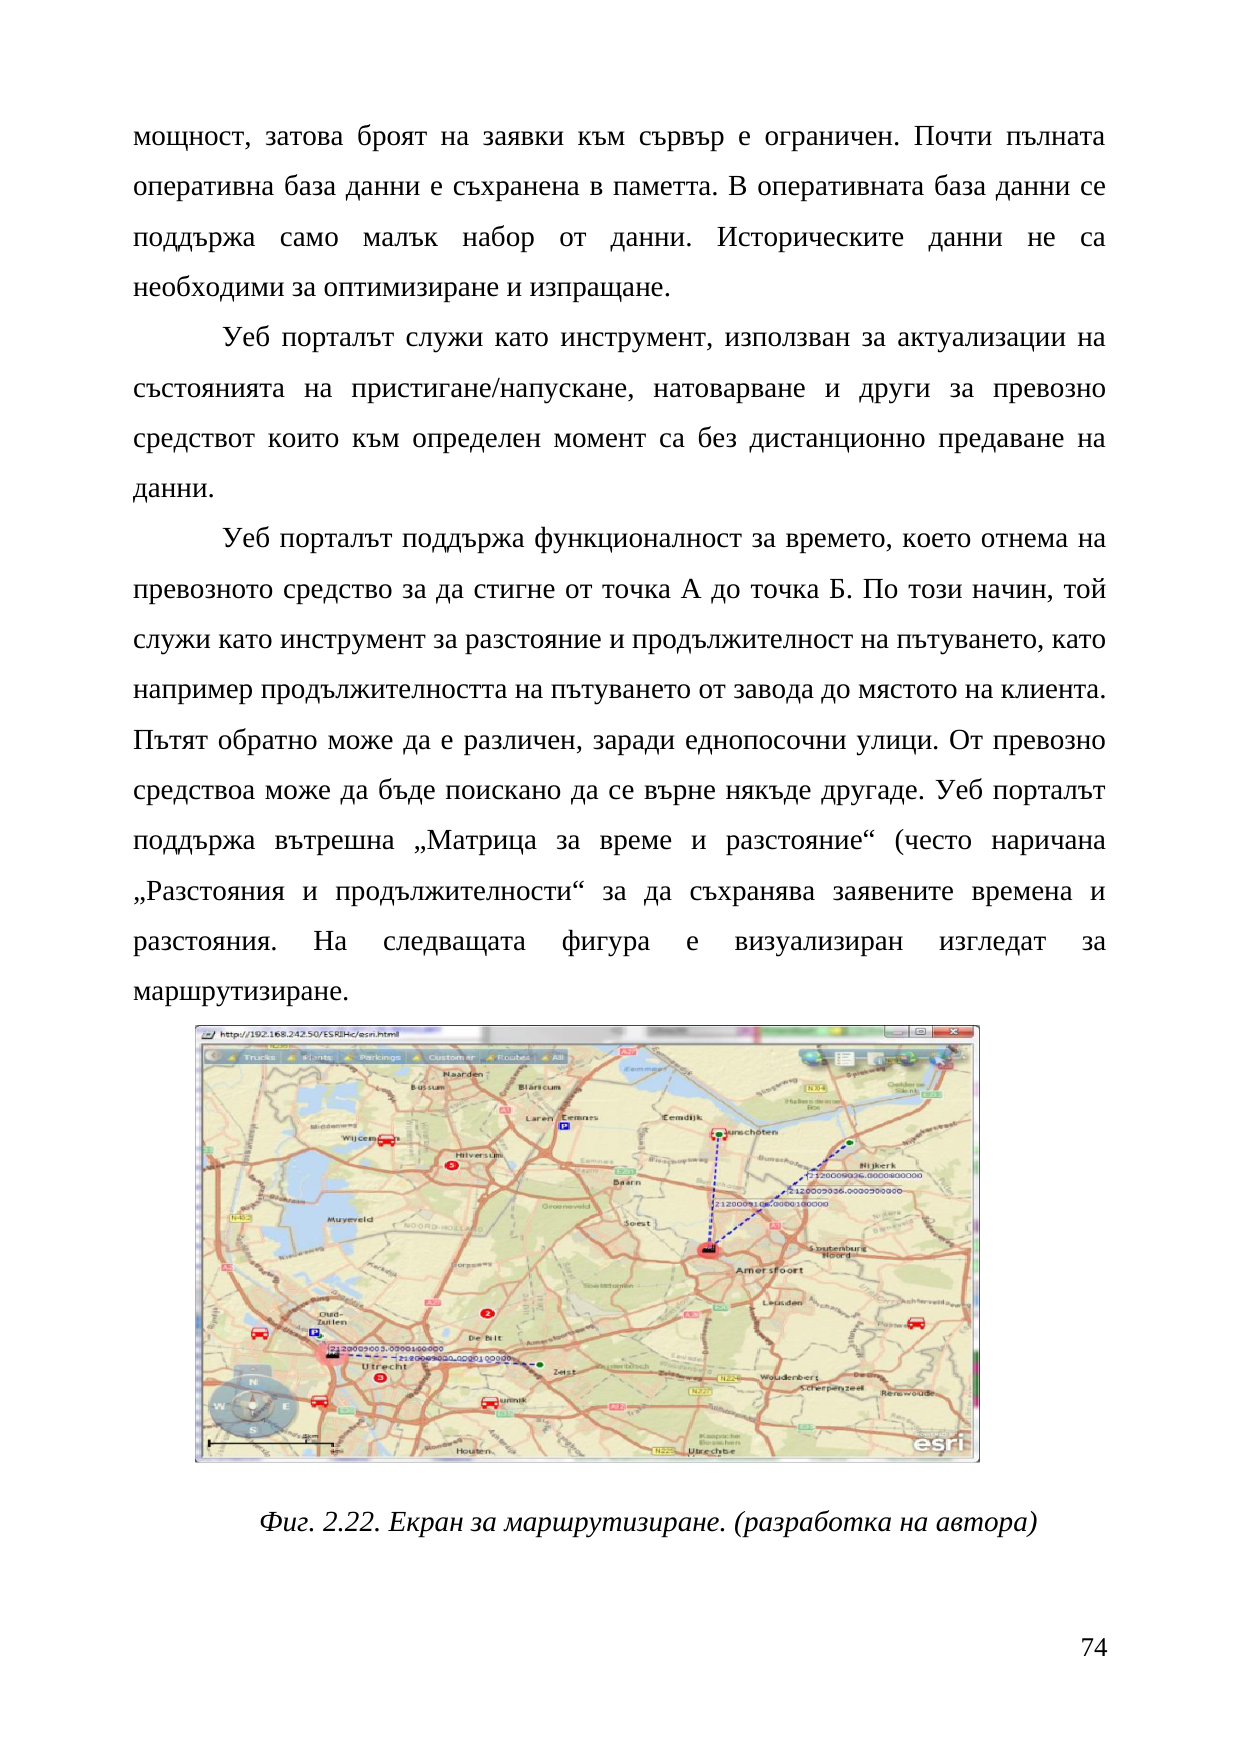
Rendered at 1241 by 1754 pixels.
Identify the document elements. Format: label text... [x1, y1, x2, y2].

text Уеб порталът поддържа функционалност за времето, което отнема на превозното средство за да стигне от точка А до точка Б. По този начин, той служи като инструмент за разстояние и продължителност на пътуването, като например продължителността на пътуването от завода до мястото на клиента. Пътят обратно може да е различен, заради еднопосочни улици. От превозно средствоа може да бъде поискано да се върне някъде другаде. Уеб порталът поддържа вътрешна „Матрица за време и разстояние“ (често наричана „Разстояния и продължителности“ за да съхранява заявените времена и разстояния. На следващата фигура е визуализиран изгледат за маршрутизиране. [133, 521, 1107, 1007]
picture [192, 1023, 985, 1463]
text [133, 118, 1107, 303]
text Уеб порталът служи като инструмент, използван за актуализации на състоянията на пристигане/напускане, натоварване и други за превозно средствот които към определен момент са без дистанционно предаване на данни. [133, 319, 1107, 504]
title Фиг. 2.22. Екран за маршрутизиране. (разработка на автора) [133, 1504, 1107, 1538]
